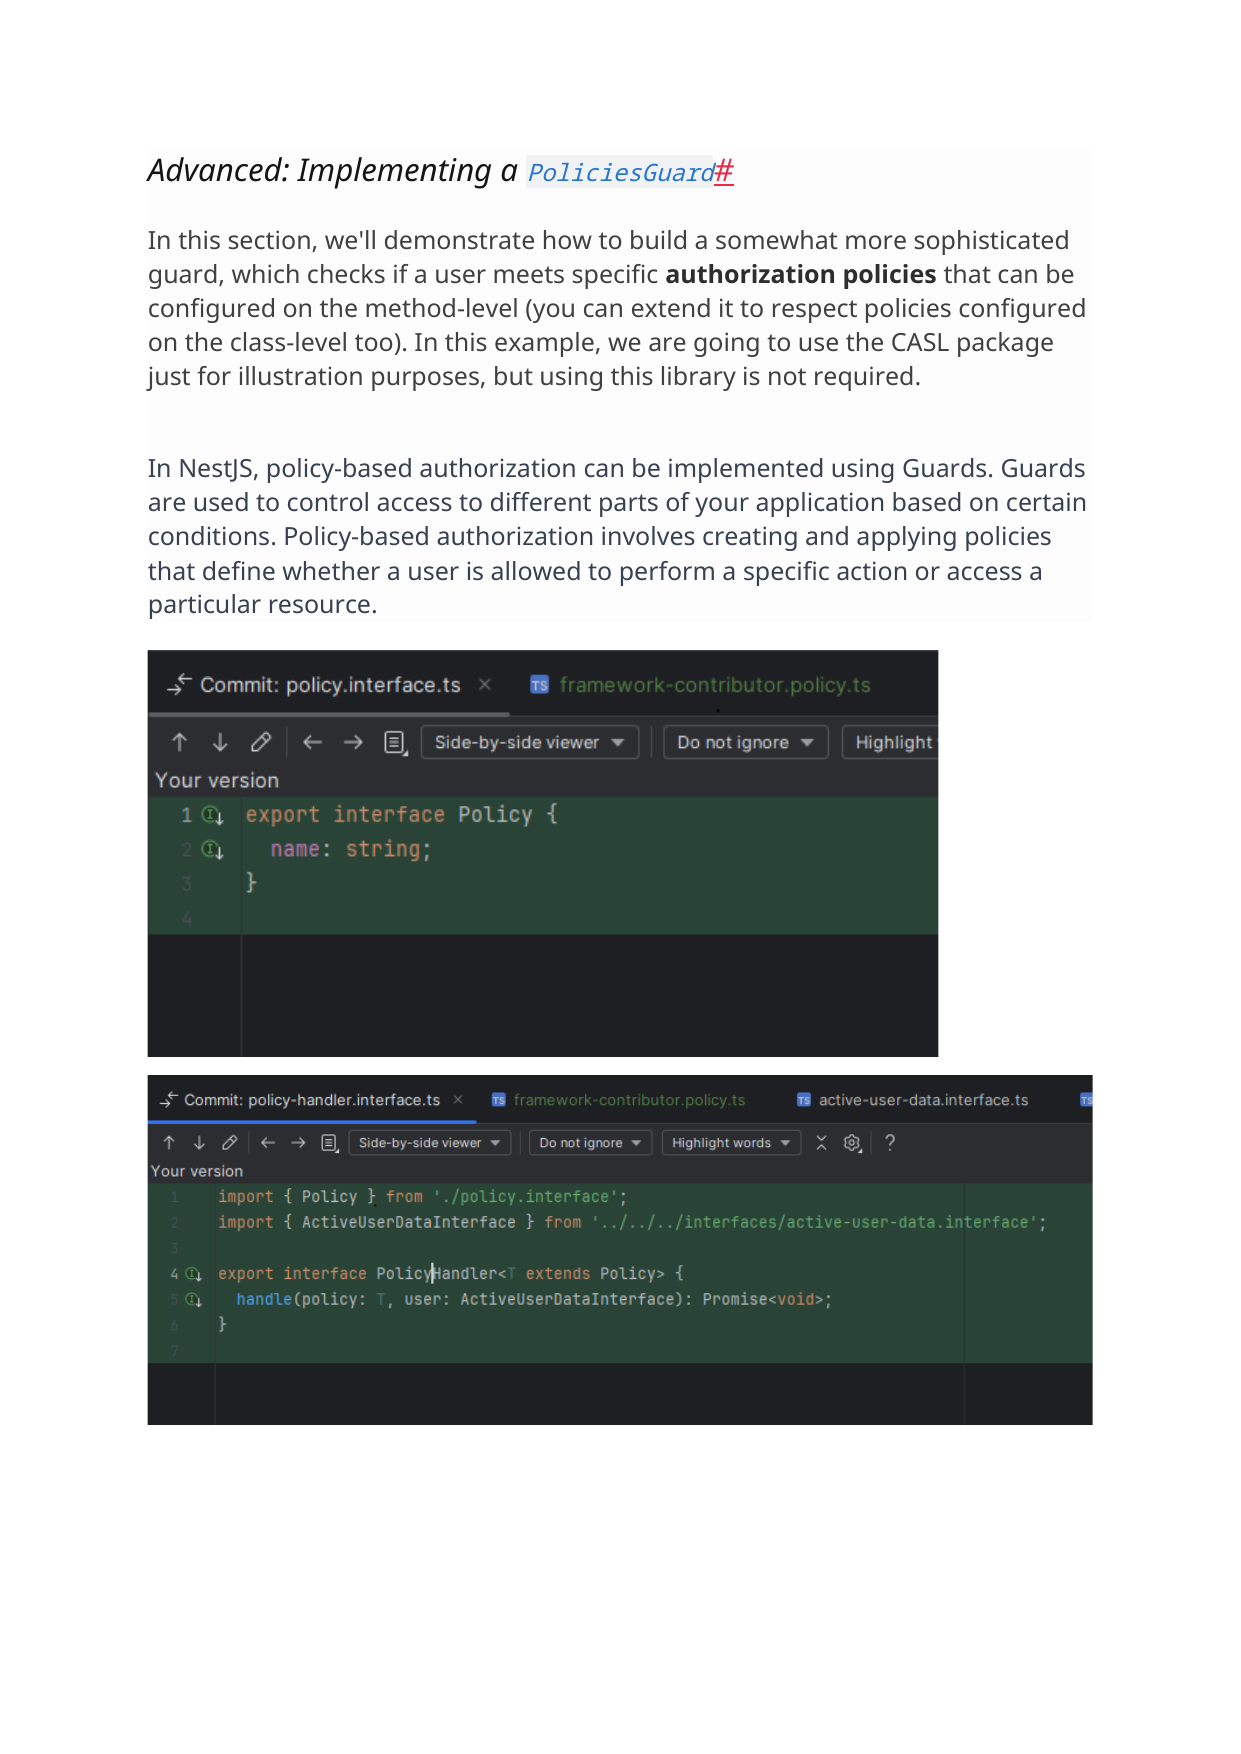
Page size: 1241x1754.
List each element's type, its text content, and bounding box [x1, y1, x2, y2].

text In NestJS, policy-based authorization can be implemented using Guards. Guards are used to control access to different parts of your application based on certain conditions. Policy-based authorization involves creating and applying policies that define whether a user is allowed to perform a specific action or access a particular resource. [148, 422, 1093, 621]
picture [147, 1075, 1093, 1425]
picture [147, 650, 939, 1057]
text In this section, we'll demonstrate how to build a somewhat more sophisticated guard, which checks if a user meets specific authorization policies that can be configured on the method-level (you can extend it to respect policies configured on the class-level too). In this example, we are going to use the CASL package just for illustration purposes, but using this library is not required. [148, 223, 1093, 393]
subtitle Advanced: Implementing a PoliciesGuard# [148, 148, 1093, 190]
